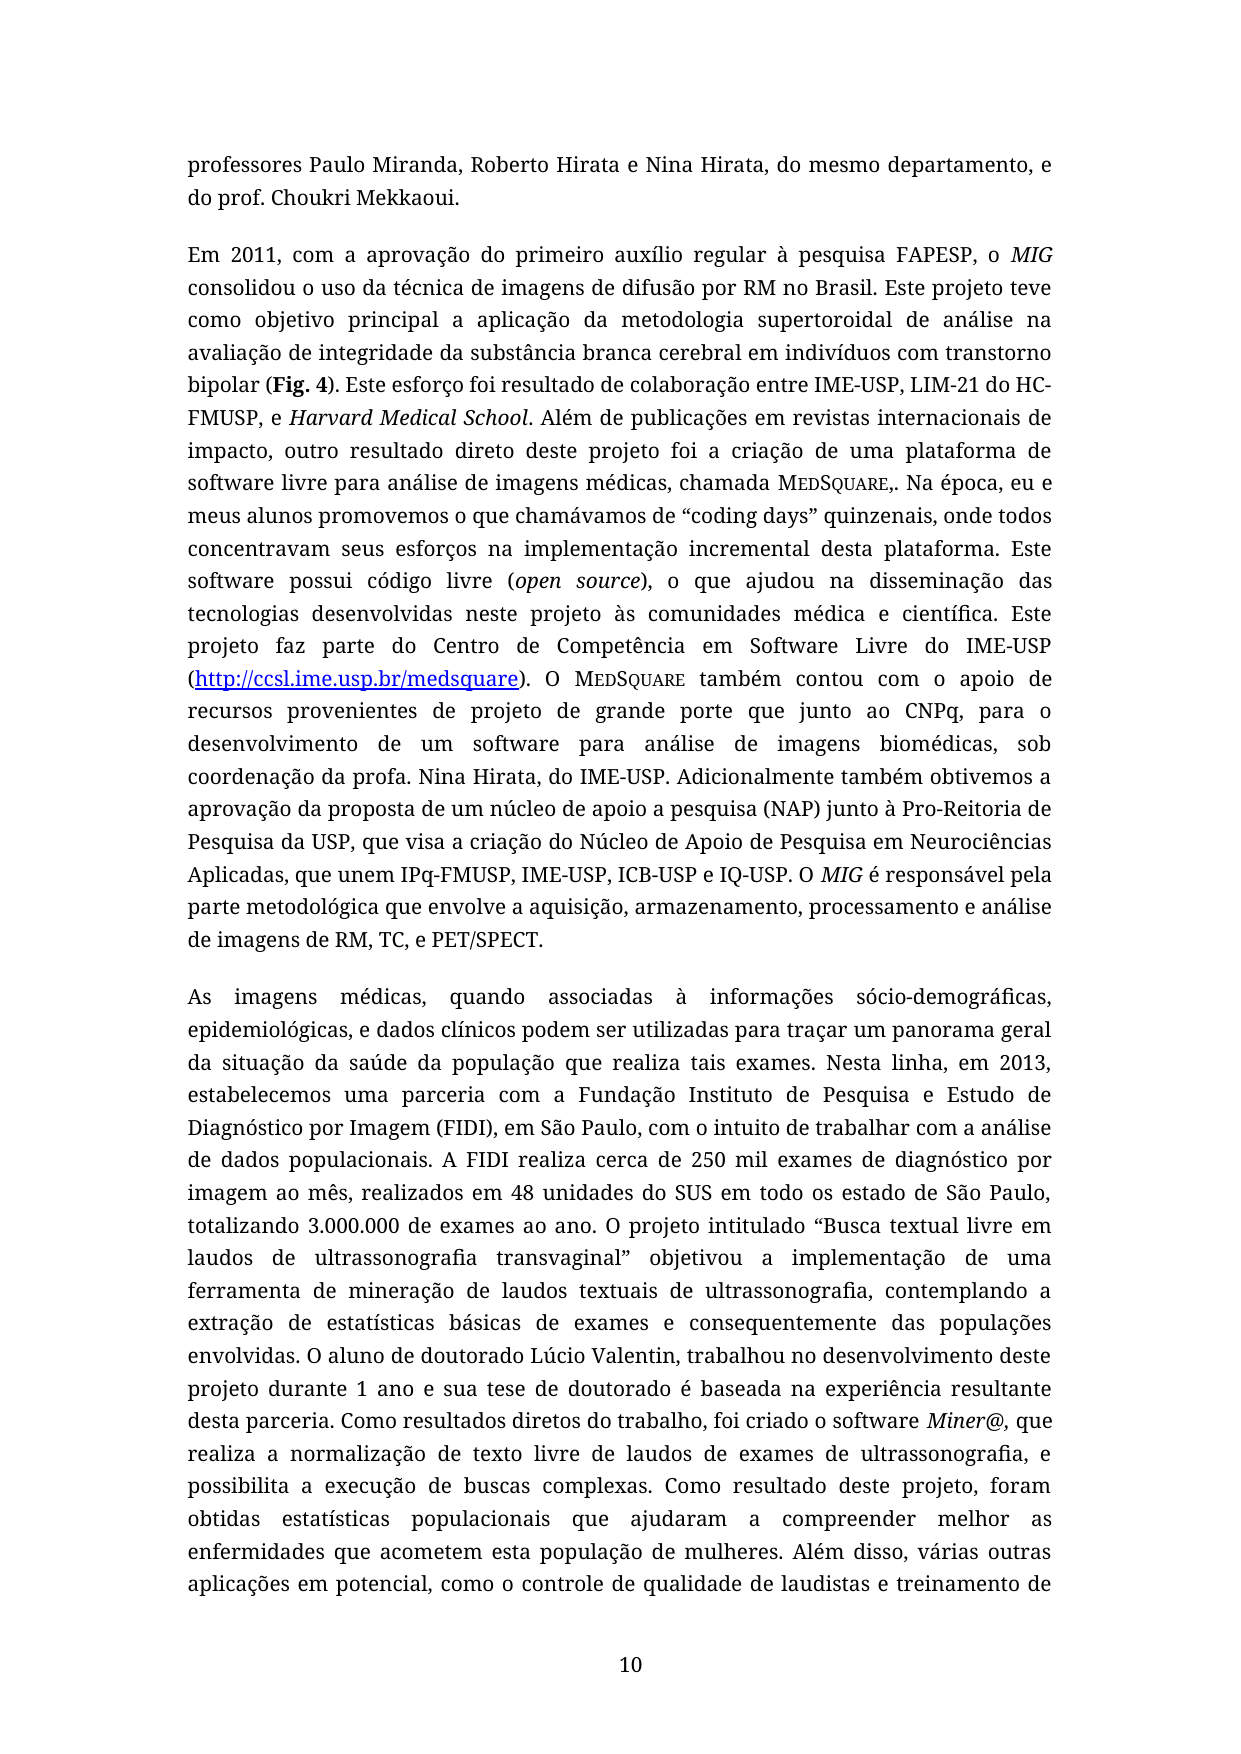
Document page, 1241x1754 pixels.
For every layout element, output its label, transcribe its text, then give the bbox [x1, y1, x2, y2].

text Em 2011, com a aprovação do primeiro auxílio regular à pesquisa FAPESP, o MIG consolidou o uso da técnica de imagens de difusão por RM no Brasil. Este projeto teve como objetivo principal a aplicação da metodologia supertoroidal de análise na avaliação de integridade da substância branca cerebral em indivíduos com transtorno bipolar (Fig. 4). Este esforço foi resultado de colaboração entre IME-USP, LIM-21 do HC-FMUSP, e Harvard Medical School. Além de publicações em revistas internacionais de impacto, outro resultado direto deste projeto foi a criação de uma plataforma de software livre para análise de imagens médicas, chamada MedSquare,. Na época, eu e meus alunos promovemos o que chamávamos de “coding days” quinzenais, onde todos concentravam seus esforços na implementação incremental desta plataforma. Este software possui código livre (open source), o que ajudou na disseminação das tecnologias desenvolvidas neste projeto às comunidades médica e científica. Este projeto faz parte do Centro de Competência em Software Livre do IME-USP (http://ccsl.ime.usp.br/medsquare). O MedSquare também contou com o apoio de recursos provenientes de projeto de grande porte que junto ao CNPq, para o desenvolvimento de um software para análise de imagens biomédicas, sob coordenação da profa. Nina Hirata, do IME-USP. Adicionalmente também obtivemos a aprovação da proposta de um núcleo de apoio a pesquisa (NAP) junto à Pro-Reitoria de Pesquisa da USP, que visa a criação do Núcleo de Apoio de Pesquisa em Neurociências Aplicadas, que unem IPq-FMUSP, IME-USP, ICB-USP e IQ-USP. O MIG é responsável pela parte metodológica que envolve a aquisição, armazenamento, processamento e análise de imagens de RM, TC, e PET/SPECT. [187, 240, 1053, 953]
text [187, 982, 1053, 1598]
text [187, 150, 1053, 211]
